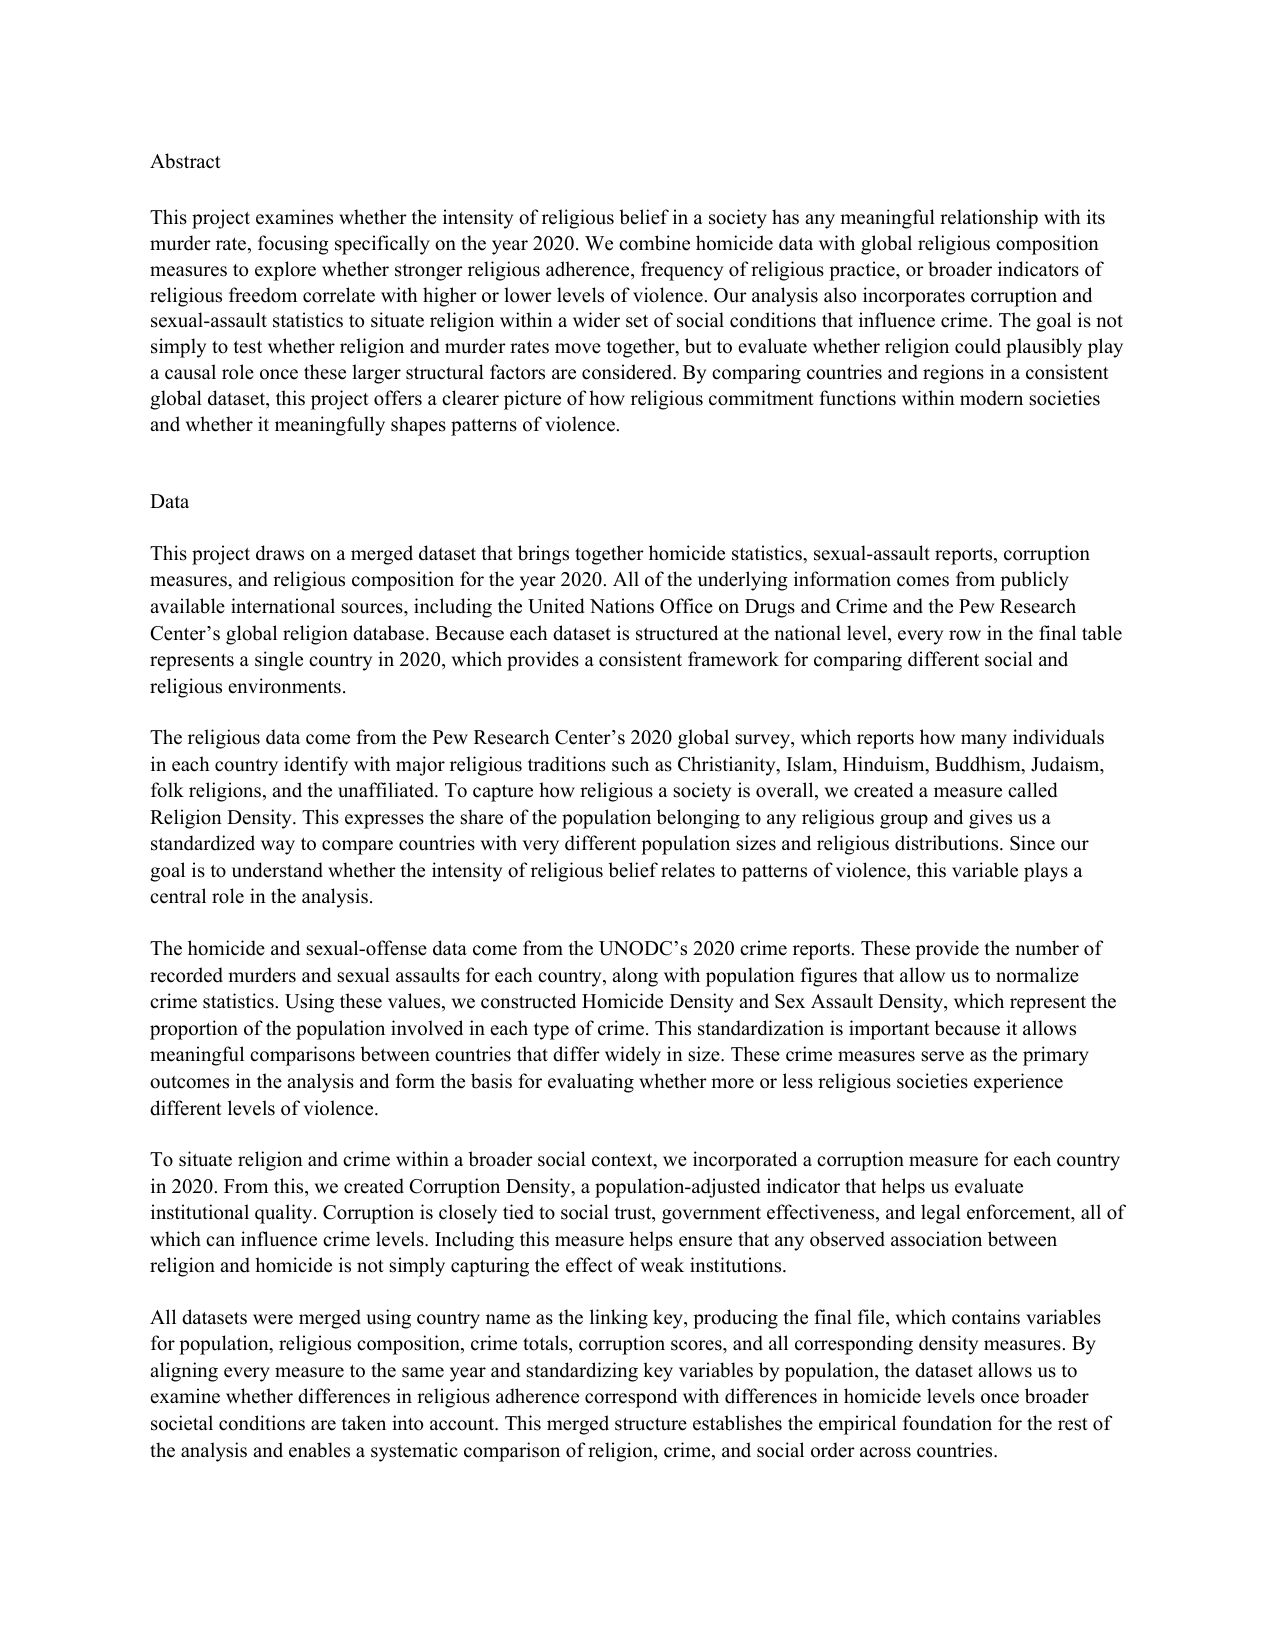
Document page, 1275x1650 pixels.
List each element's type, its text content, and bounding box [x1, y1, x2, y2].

text Abstract [150, 150, 1125, 173]
text This project examines whether the intensity of religious belief in a society has any meaningful relationship with its murder rate, focusing specifically on the year 2020. We combine homicide data with global religious composition measures to explore whether stronger religious adherence, frequency of religious practice, or broader indicators of religious freedom correlate with higher or lower levels of violence. Our analysis also incorporates corruption and sexual-assault statistics to situate religion within a wider set of social conditions that influence crime. The goal is not simply to test whether religion and murder rates move together, but to evaluate whether religion could plausibly play a causal role once these larger structural factors are considered. By comparing countries and regions in a consistent global dataset, this project offers a clearer picture of how religious commitment functions within modern societies and whether it meaningfully shapes patterns of violence. [150, 206, 1125, 436]
text The religious data come from the Pew Research Center’s 2020 global survey, which reports how many individuals in each country identify with major religious traditions such as Christianity, Islam, Hinduism, Buddhism, Judaism, folk religions, and the unaffiliated. To capture how religious a society is overall, we created a measure called Religion Density. This expresses the share of the population belonging to any religious group and gives us a standardized way to compare countries with very different population sizes and religious distributions. Since our goal is to understand whether the intensity of religious belief relates to patterns of violence, this variable plays a central role in the analysis. [150, 726, 1125, 908]
text All datasets were merged using country name as the linking key, producing the final file, which contains variables for population, religious composition, crime totals, corruption scores, and all corresponding density measures. By aligning every measure to the same year and standardizing key variables by population, the dataset allows us to examine whether differences in religious adherence correspond with differences in homicide levels once broader societal conditions are taken into account. This merged structure establishes the empirical foundation for the rest of the analysis and enables a systematic comparison of religion, crime, and social order across countries. [150, 1306, 1125, 1462]
text This project draws on a merged dataset that brings together homicide statistics, sexual-assault reports, corruption measures, and religious composition for the year 2020. All of the underlying information comes from publicly available international sources, including the United Nations Office on Drugs and Crime and the Pew Research Center’s global religion database. Because each dataset is structured at the national level, every row in the final table represents a single country in 2020, which provides a consistent framework for comparing different social and religious environments. [150, 542, 1125, 698]
text Data [150, 490, 1125, 513]
text To situate religion and crime within a broader social context, we incorporated a corruption measure for each country in 2020. From this, we created Corruption Density, a population-adjusted indicator that helps us evaluate institutional quality. Corruption is closely tied to social trust, government effectiveness, and legal enforcement, all of which can influence crime levels. Including this measure helps ensure that any observed association between religion and homicide is not simply capturing the effect of weak institutions. [150, 1148, 1125, 1277]
text The homicide and sexual-offense data come from the UNODC’s 2020 crime reports. These provide the number of recorded murders and sexual assaults for each country, along with population figures that allow us to normalize crime statistics. Using these values, we constructed Homicide Density and Sex Assault Density, which represent the proportion of the population involved in each type of crime. This standardization is important because it allows meaningful comparisons between countries that differ widely in size. These crime measures serve as the primary outcomes in the analysis and form the basis for evaluating whether more or less religious societies experience different levels of violence. [150, 937, 1125, 1119]
